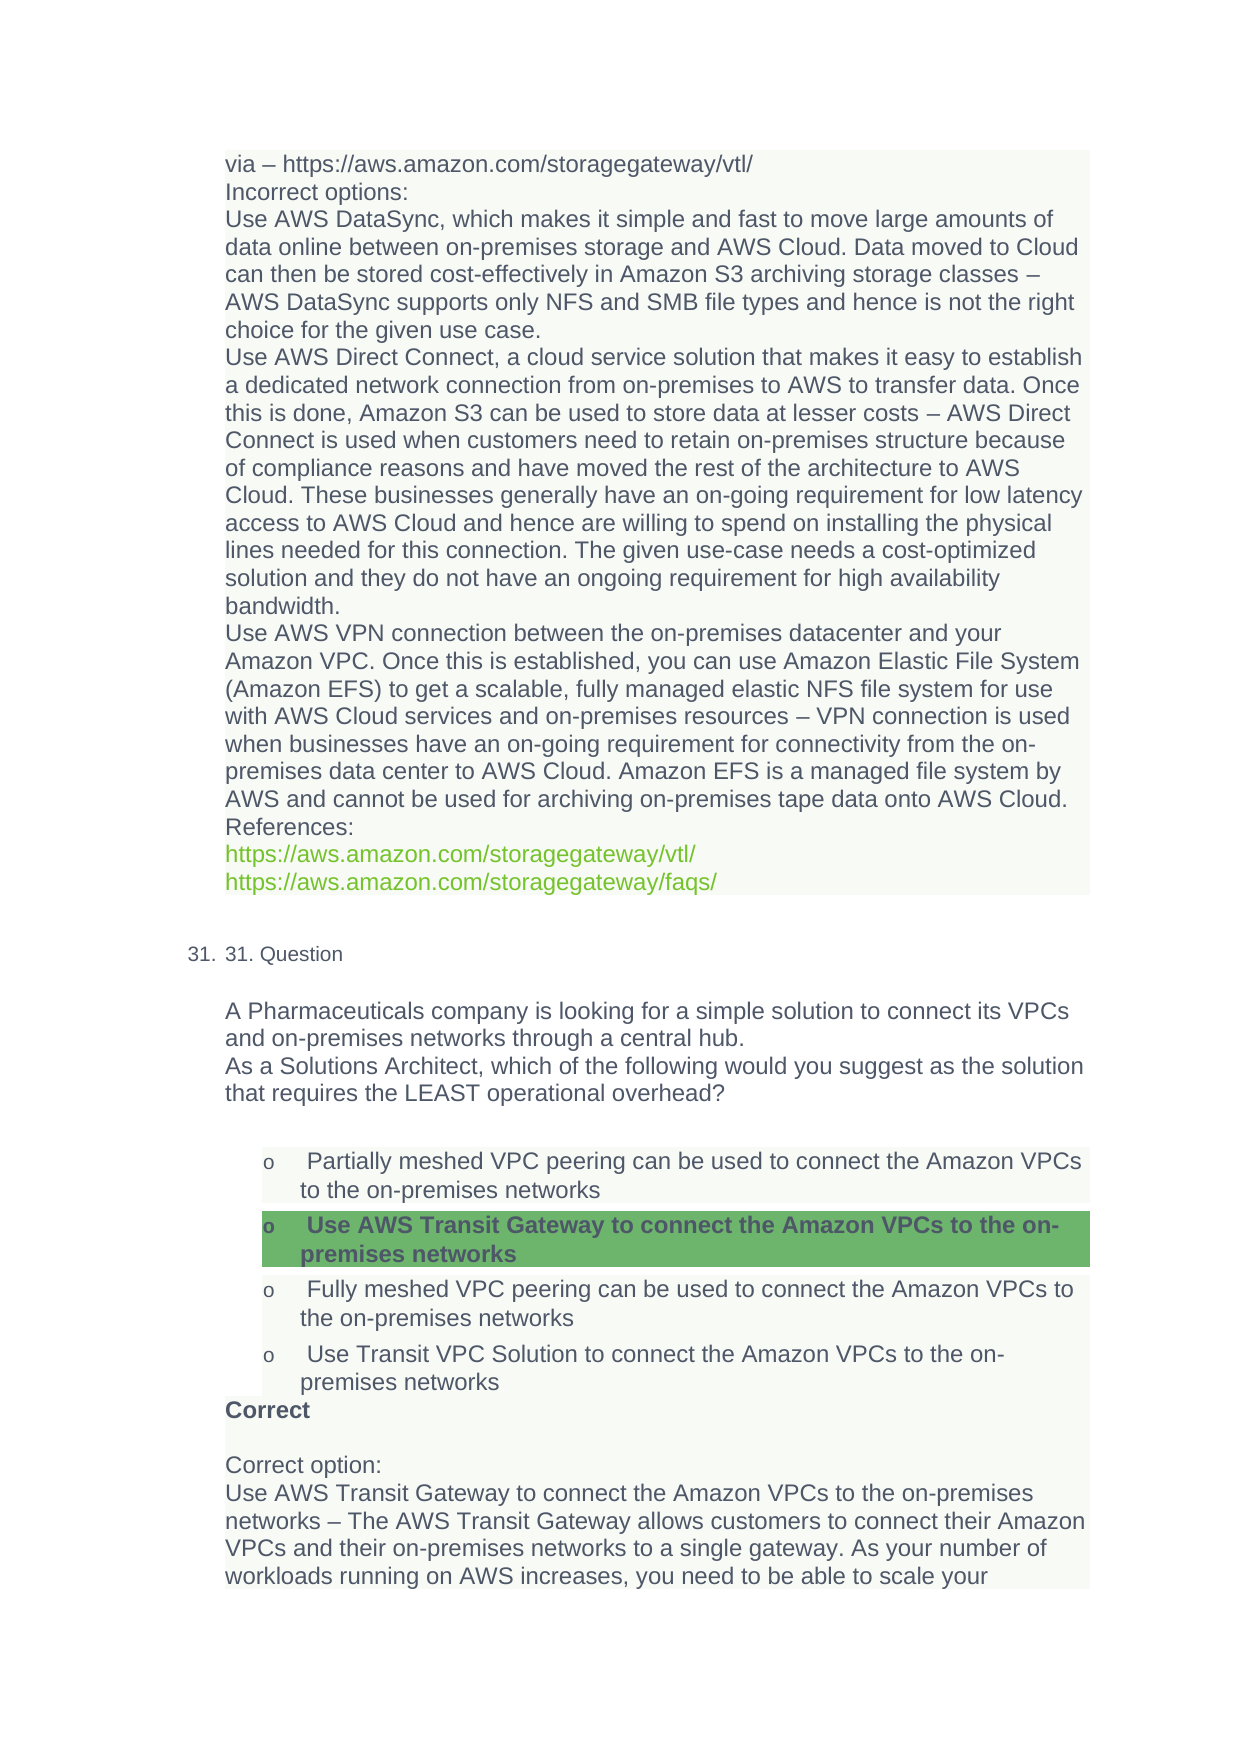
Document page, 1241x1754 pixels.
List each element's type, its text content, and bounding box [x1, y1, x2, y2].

list Partially meshed VPC peering can be used to connect the Amazon VPCs to the on-premises networks [262, 1147, 1090, 1203]
list Use AWS Transit Gateway to connect the Amazon VPCs to the on-premises networks [262, 1211, 1090, 1267]
list 31. Question [187, 935, 1090, 965]
text via – https://aws.amazon.com/storagegateway/vtl/ Incorrect options: Use AWS DataSync, which makes it simple and fast to move large amounts of data online between on-premises storage and AWS Cloud. Data moved to Cloud can then be stored cost-effectively in Amazon S3 archiving storage classes – AWS DataSync supports only NFS and SMB file types and hence is not the right choice for the given use case. Use AWS Direct Connect, a cloud service solution that makes it easy to establish a dedicated network connection from on-premises to AWS to transfer data. Once this is done, Amazon S3 can be used to store data at lesser costs – AWS Direct Connect is used when customers need to retain on-premises structure because of compliance reasons and have moved the rest of the architecture to AWS Cloud. These businesses generally have an on-going requirement for low latency access to AWS Cloud and hence are willing to spend on installing the physical lines needed for this connection. The given use-case needs a cost-optimized solution and they do not have an ongoing requirement for high availability bandwidth. Use AWS VPN connection between the on-premises datacenter and your Amazon VPC. Once this is established, you can use Amazon Elastic File System (Amazon EFS) to get a scalable, fully managed elastic NFS file system for use with AWS Cloud services and on-premises resources – VPN connection is used when businesses have an on-going requirement for connectivity from the on-premises data center to AWS Cloud. Amazon EFS is a managed file system by AWS and cannot be used for archiving on-premises tape data onto AWS Cloud. References: https://aws.amazon.com/storagegateway/vtl/ https://aws.amazon.com/storagegateway/faqs/ [225, 150, 1090, 895]
text Correct [225, 1396, 1090, 1451]
text A Pharmaceuticals company is looking for a simple solution to connect its VPCs and on-premises networks through a central hub. As a Solutions Architect, which of the following would you suggest as the solution that requires the LEAST operational overhead? [225, 997, 1090, 1107]
list Use Transit VPC Solution to connect the Amazon VPCs to the on-premises networks [262, 1339, 1090, 1396]
list Fully meshed VPC peering can be used to connect the Amazon VPCs to the on-premises networks [262, 1275, 1090, 1332]
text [225, 1451, 1090, 1589]
